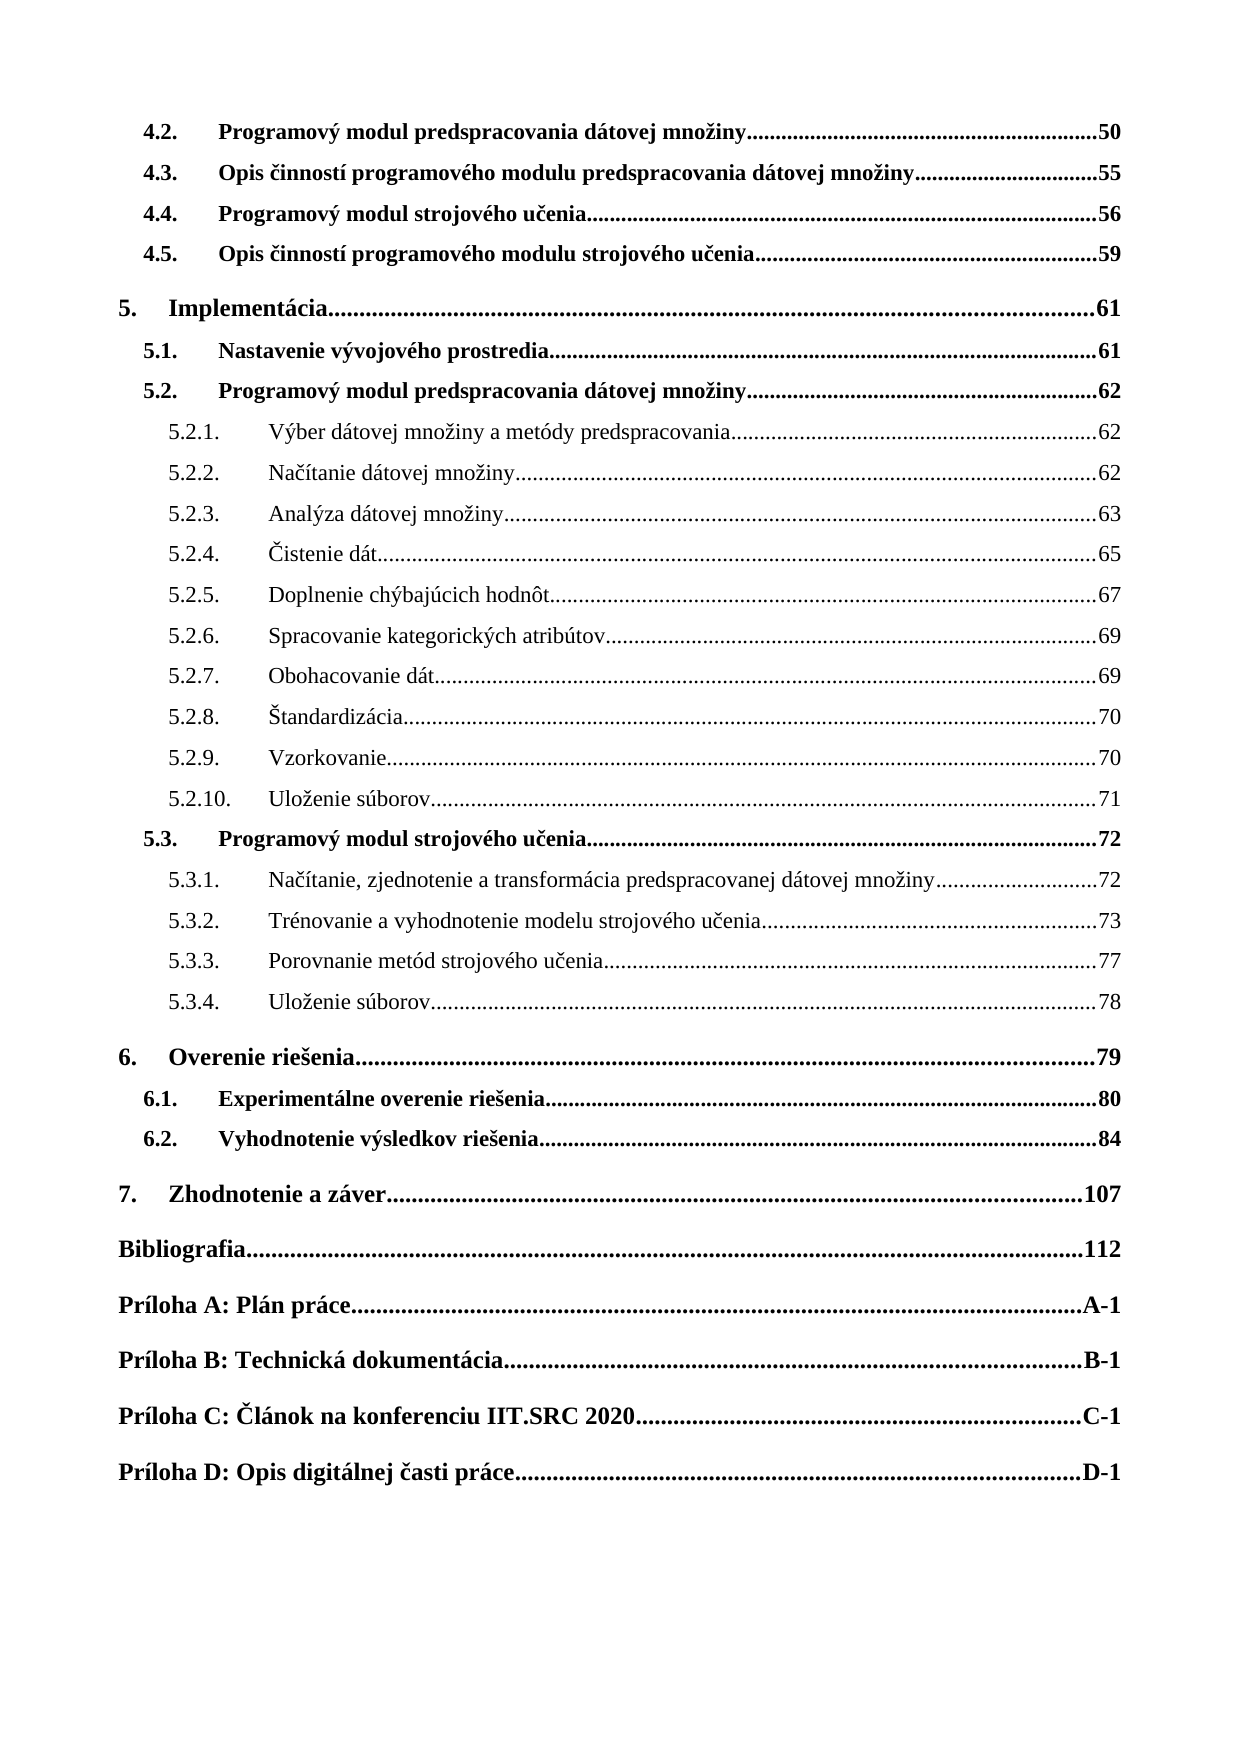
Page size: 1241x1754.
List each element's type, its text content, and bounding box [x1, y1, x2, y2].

text 5.1. Nastavenie vývojového prostredia 61 [143, 337, 1122, 363]
text 4.3. Opis činností programového modulu predspracovania dátovej množiny 55 [143, 159, 1122, 185]
text 6. Overenie riešenia 79 [118, 1042, 1122, 1070]
text 5.2.3. Analýza dátovej množiny 63 [168, 499, 1122, 526]
text Príloha B: Technická dokumentácia B-1 [118, 1346, 1122, 1374]
text 5.2.4. Čistenie dát 65 [168, 540, 1122, 567]
text Príloha A: Plán práce A-1 [118, 1290, 1122, 1319]
text 4.2. Programový modul predspracovania dátovej množiny 50 [143, 118, 1122, 144]
text 5.2. Programový modul predspracovania dátovej množiny 62 [143, 377, 1122, 404]
text 5.2.9. Vzorkovanie 70 [168, 744, 1122, 770]
text 5. Implementácia 61 [118, 293, 1122, 322]
text 5.2.7. Obohacovanie dát 69 [168, 662, 1122, 689]
text Príloha C: Článok na konferenciu IIT.SRC 2020 C-1 [118, 1401, 1122, 1430]
text Príloha D: Opis digitálnej časti práce D-1 [118, 1457, 1122, 1486]
text 5.2.5. Doplnenie chýbajúcich hodnôt 67 [168, 581, 1122, 607]
text 4.4. Programový modul strojového učenia 56 [143, 199, 1122, 226]
text 5.2.2. Načítanie dátovej množiny 62 [168, 459, 1122, 485]
text 5.3.4. Uloženie súborov 78 [168, 988, 1122, 1015]
text 6.1. Experimentálne overenie riešenia 80 [143, 1085, 1122, 1111]
text 6.2. Vyhodnotenie výsledkov riešenia 84 [143, 1125, 1122, 1152]
text 7. Zhodnotenie a záver 107 [118, 1179, 1122, 1207]
text Bibliografia 112 [118, 1234, 1122, 1263]
text 5.3.3. Porovnanie metód strojového učenia 77 [168, 948, 1122, 974]
text 5.2.1. Výber dátovej množiny a metódy predspracovania 62 [168, 418, 1122, 444]
text 5.3.2. Trénovanie a vyhodnotenie modelu strojového učenia 73 [168, 907, 1122, 933]
text 4.5. Opis činností programového modulu strojového učenia 59 [143, 240, 1122, 267]
text 5.2.10. Uloženie súborov 71 [168, 785, 1122, 811]
text 5.3. Programový modul strojového učenia 72 [143, 825, 1122, 852]
text 5.2.6. Spracovanie kategorických atribútov 69 [168, 622, 1122, 648]
text 5.2.8. Štandardizácia 70 [168, 703, 1122, 729]
text 5.3.1. Načítanie, zjednotenie a transformácia predspracovanej dátovej množiny 72 [168, 866, 1122, 892]
